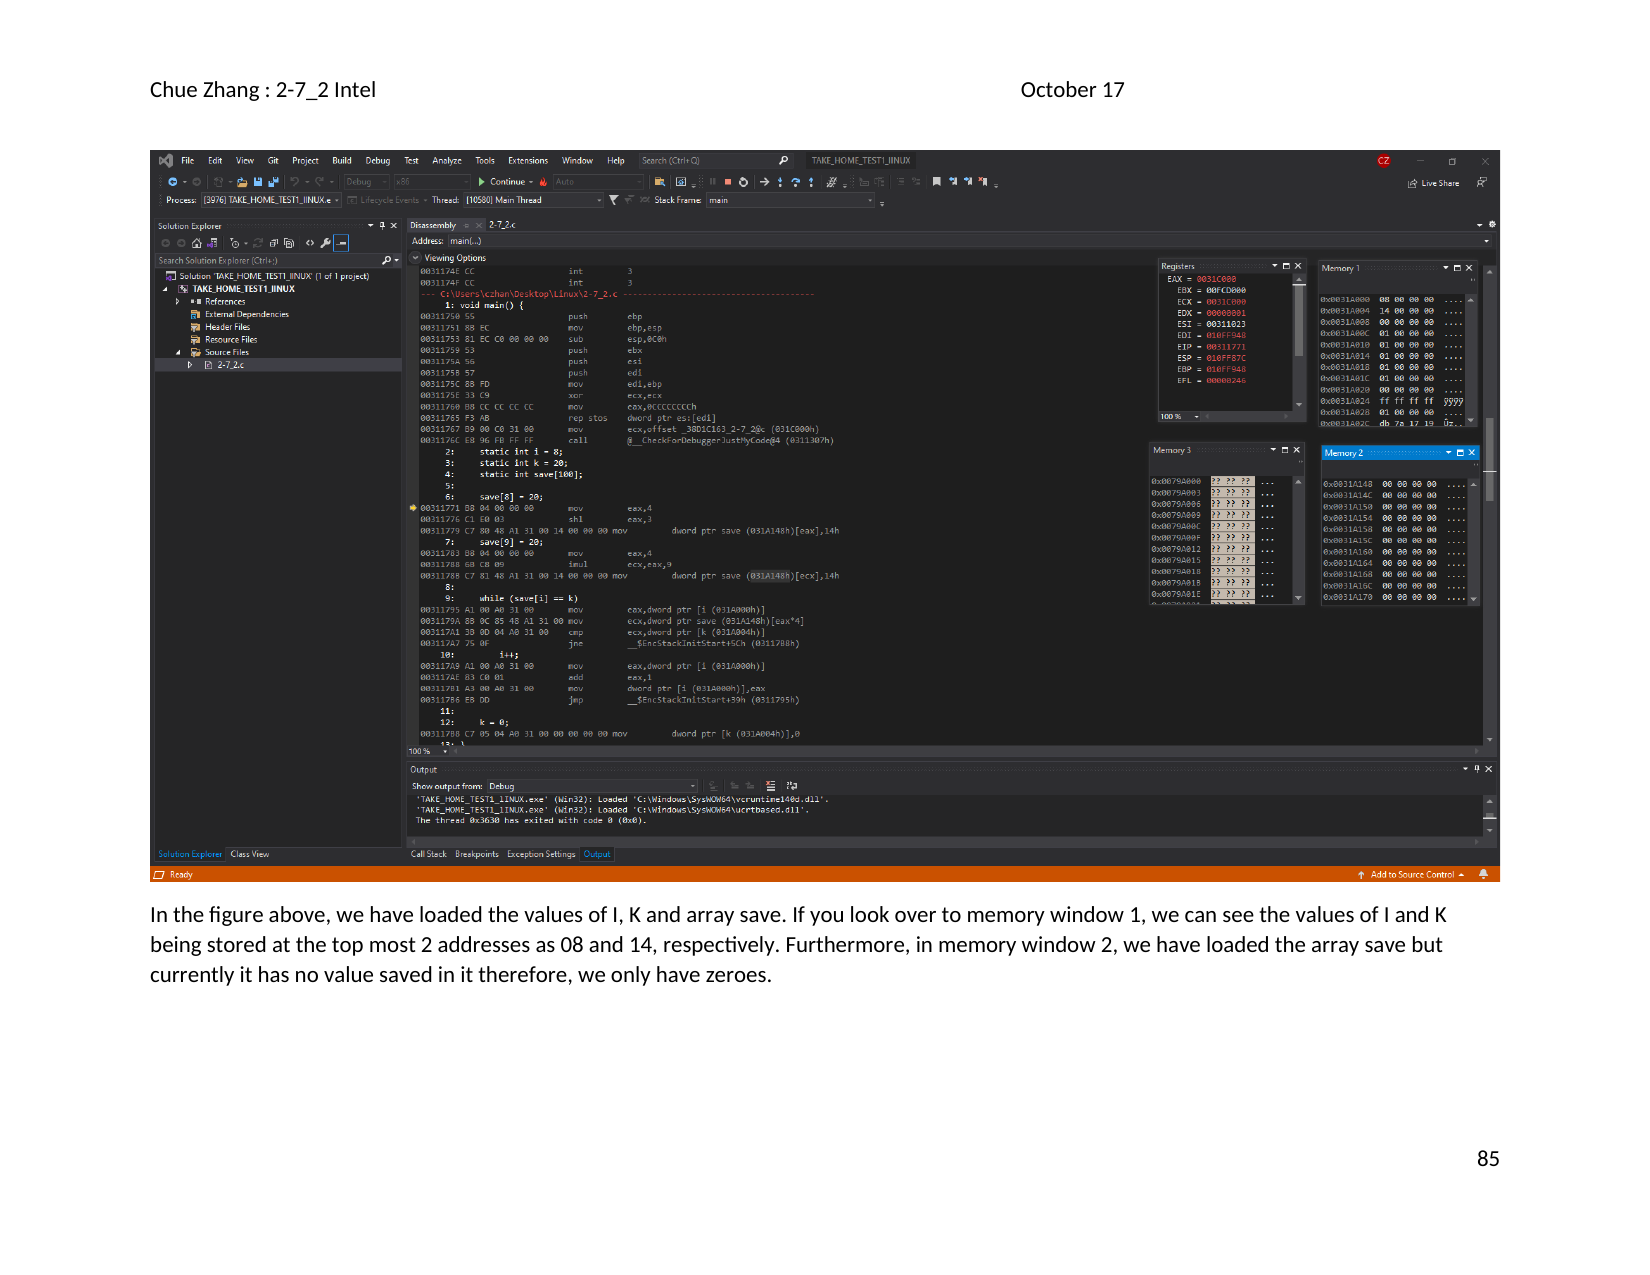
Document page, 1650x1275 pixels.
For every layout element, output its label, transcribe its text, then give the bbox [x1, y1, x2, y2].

text In the figure above, we have loaded the values of I, K and array save. If you look over to memory window 1, we can see the values of I and K being stored at the top most 2 addresses as 08 and 14, respectively. Furthermore, in memory window 2, we have loaded the array save but currently it has no value saved in it therefore, we only have zeroes. [150, 900, 1500, 988]
picture [150, 150, 1500, 882]
